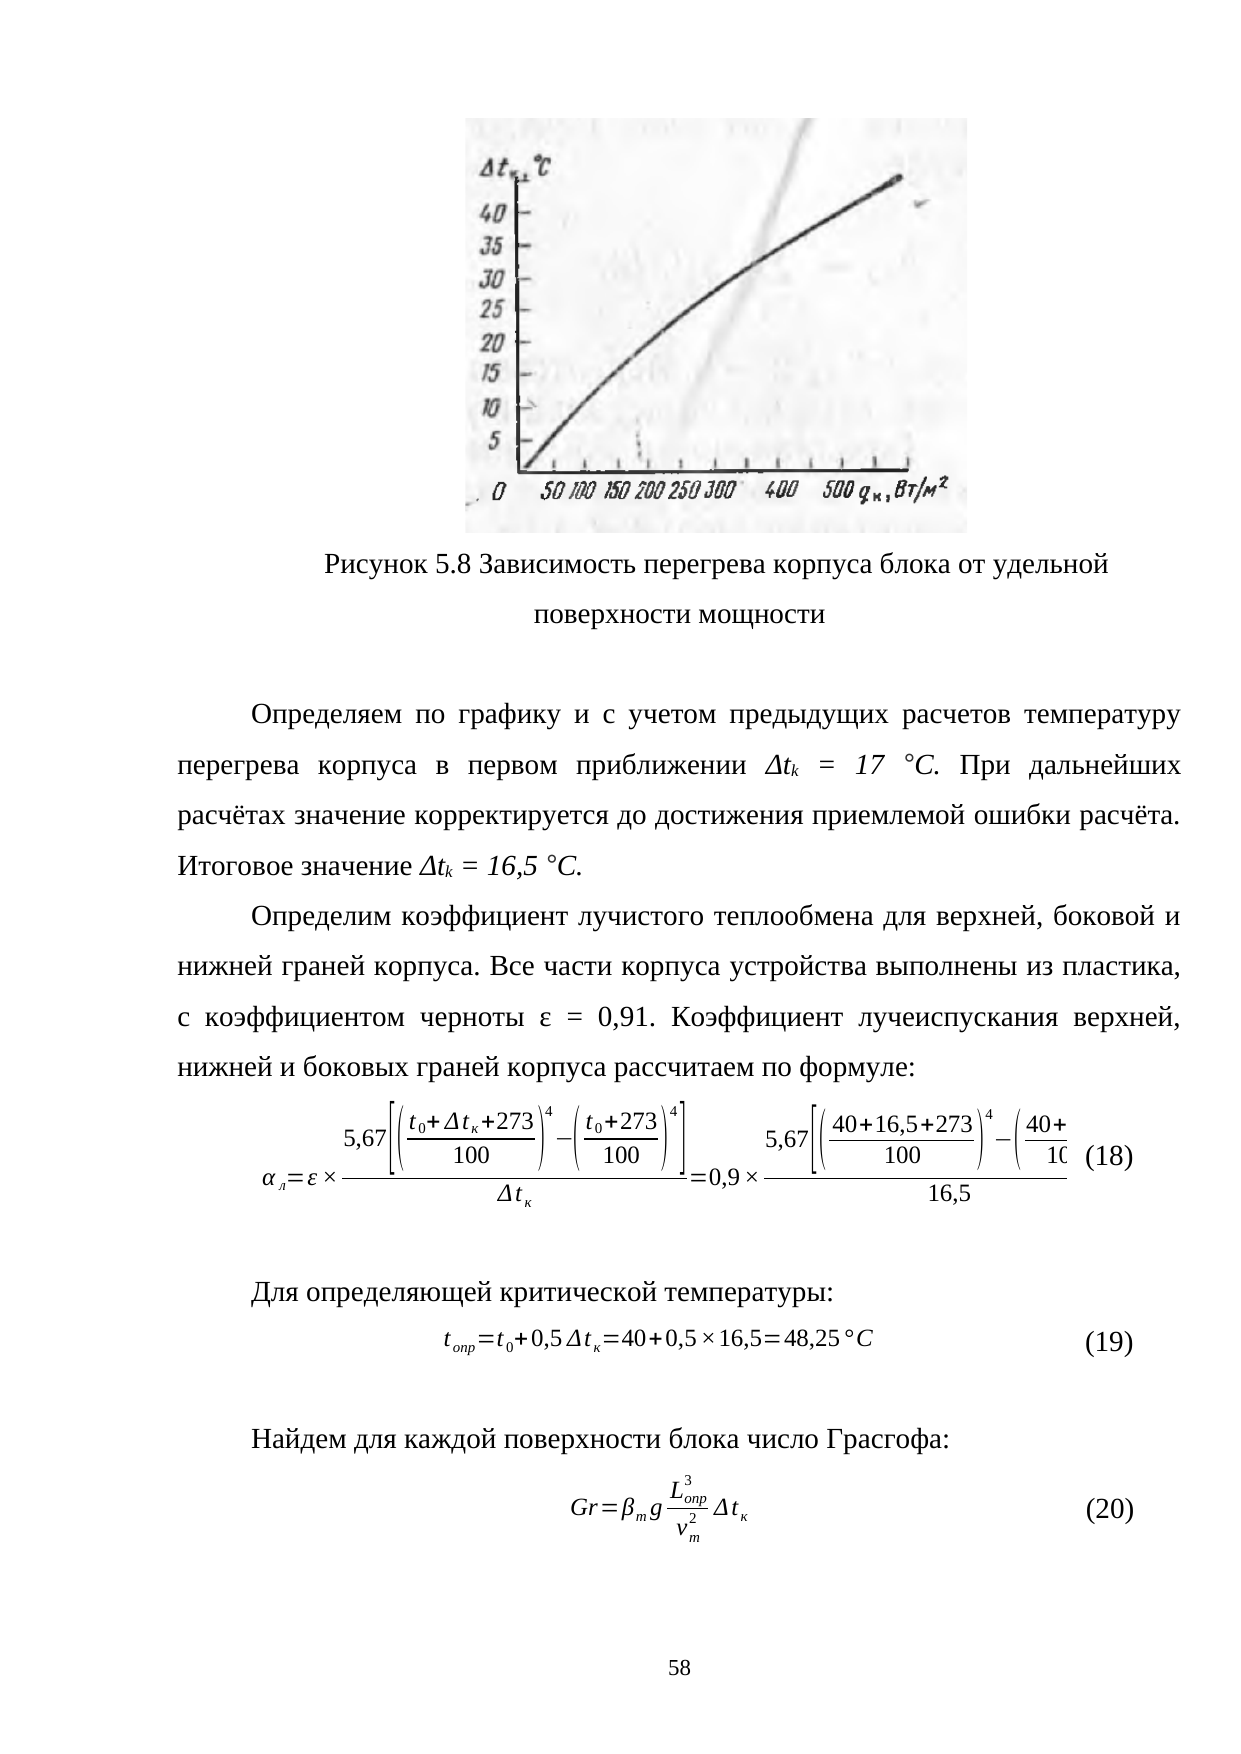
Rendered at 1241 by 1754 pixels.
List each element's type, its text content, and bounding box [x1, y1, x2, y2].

table_header (18) [1067, 1099, 1151, 1224]
text Найдем для каждой поверхности блока число Грасгофа: [177, 1421, 1182, 1455]
picture [465, 118, 968, 533]
text Рисунок 5.8 Зависимость перегрева корпуса блока от удельной поверхности мощности [177, 546, 1182, 629]
table_header [177, 1472, 1068, 1558]
text Определим коэффициент лучистого теплообмена для верхней, боковой и нижней граней корпуса. Все части корпуса устройства выполнены из пластика, с коэффициентом черноты ε = 0,91. Коэффициент лучеиспускания верхней, нижней и боковых граней корпуса рассчитаем по формуле: [177, 898, 1182, 1083]
text Для определяющей критической температуры: [177, 1274, 1182, 1308]
table_header (20) [1068, 1472, 1152, 1558]
table_header (19) [1067, 1325, 1151, 1371]
table_header [177, 1325, 1067, 1371]
text Определяем по графику и с учетом предыдущих расчетов температуру перегрева корпуса в первом приближении Δtk = 17 °С. При дальнейших расчётах значение корректируется до достижения приемлемой ошибки расчёта. Итоговое значение Δtk = 16,5 °С. [177, 697, 1182, 881]
table_header [177, 1099, 1067, 1224]
